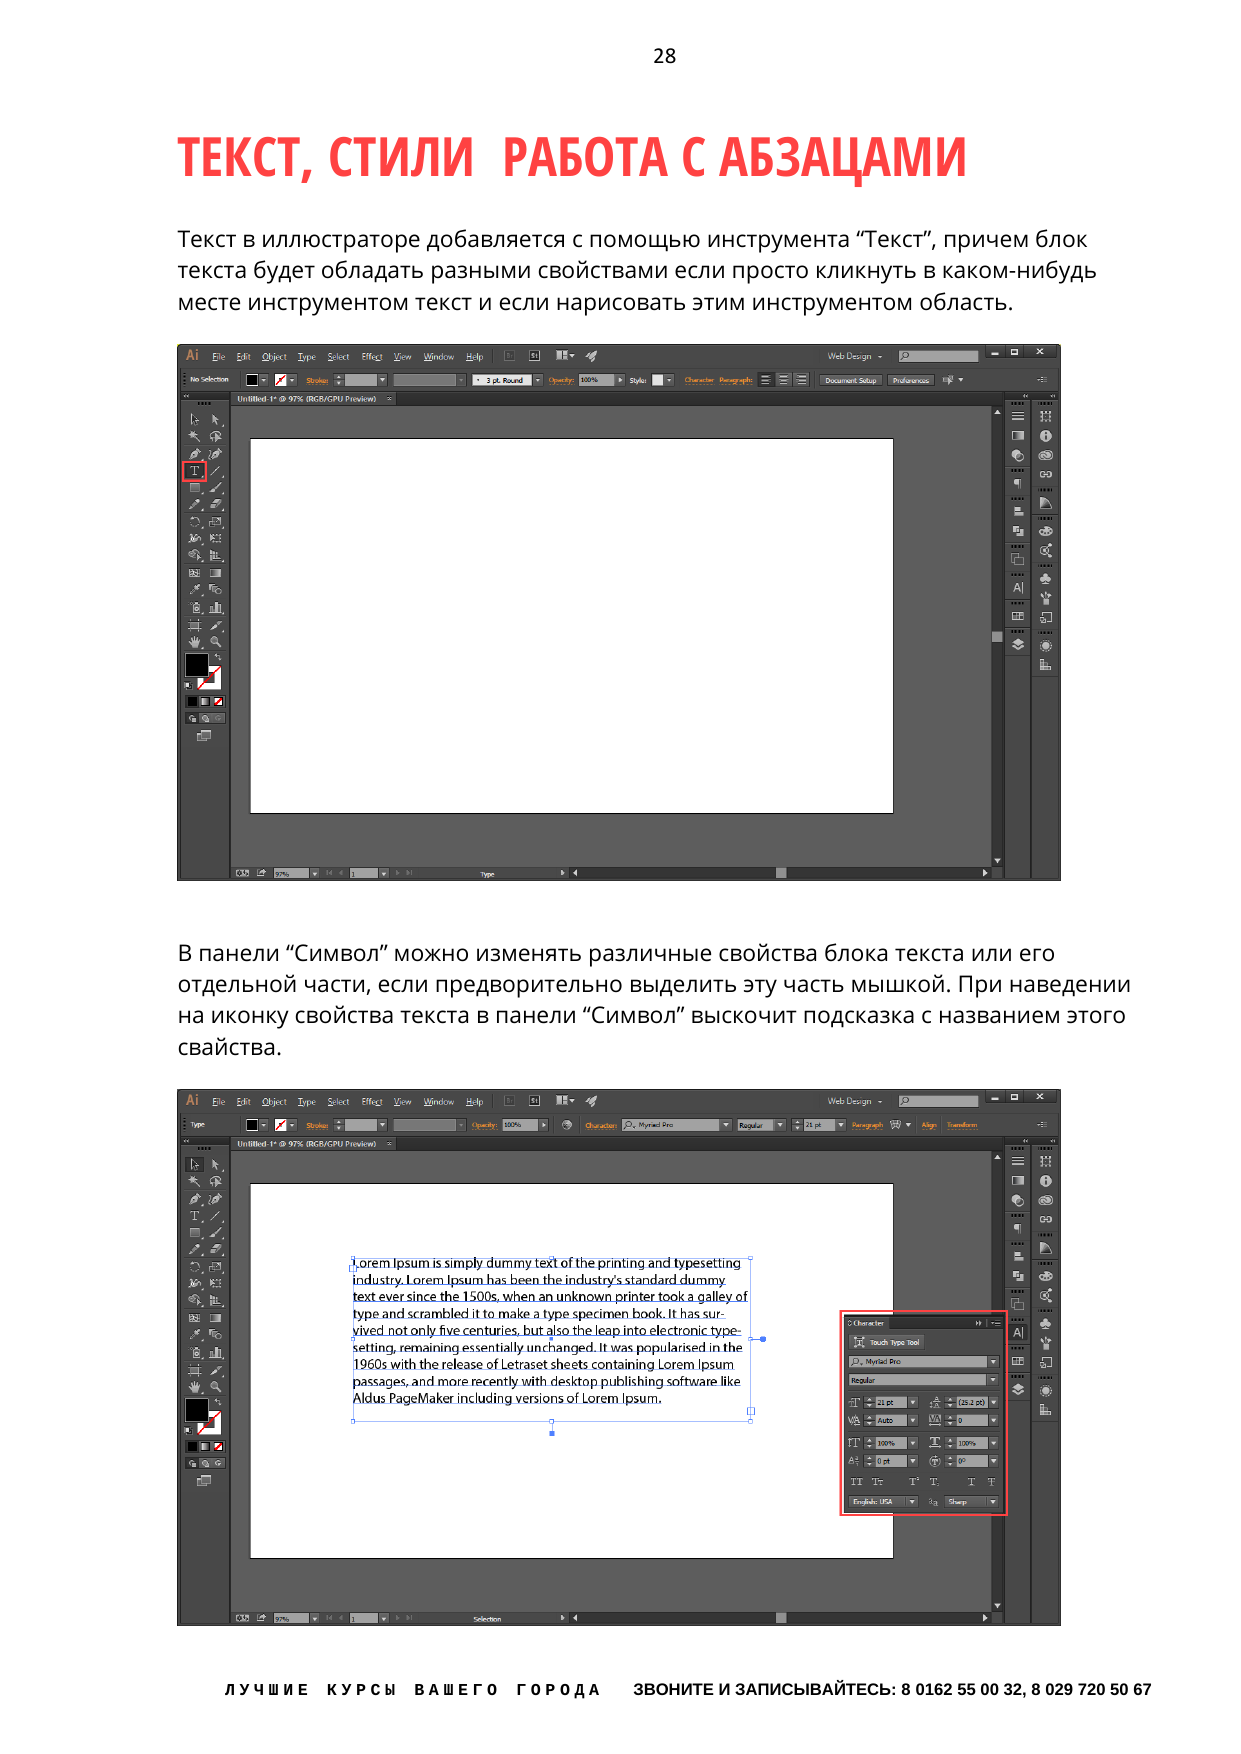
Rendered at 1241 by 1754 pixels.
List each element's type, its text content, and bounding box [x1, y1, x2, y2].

title ТЕКСТ, СТИЛИ РАБОТА С АБЗАЦАМИ [177, 118, 1152, 192]
text Текст в иллюстраторе добавляется с помощью инструмента “Текст”, причем блок текста будет обладать разными свойствами если просто кликнуть в каком-нибудь месте инструментом текст и если нарисовать этим инструментом область. [177, 223, 1152, 317]
picture [177, 1089, 1061, 1626]
picture [177, 344, 1061, 881]
text В панели “Символ” можно изменять различные свойства блока текста или его отдельной части, если предворительно выделить эту часть мышкой. При наведении на иконку свойства текста в панели “Символ” выскочит подсказка с названием этого свайства. [177, 937, 1152, 1062]
